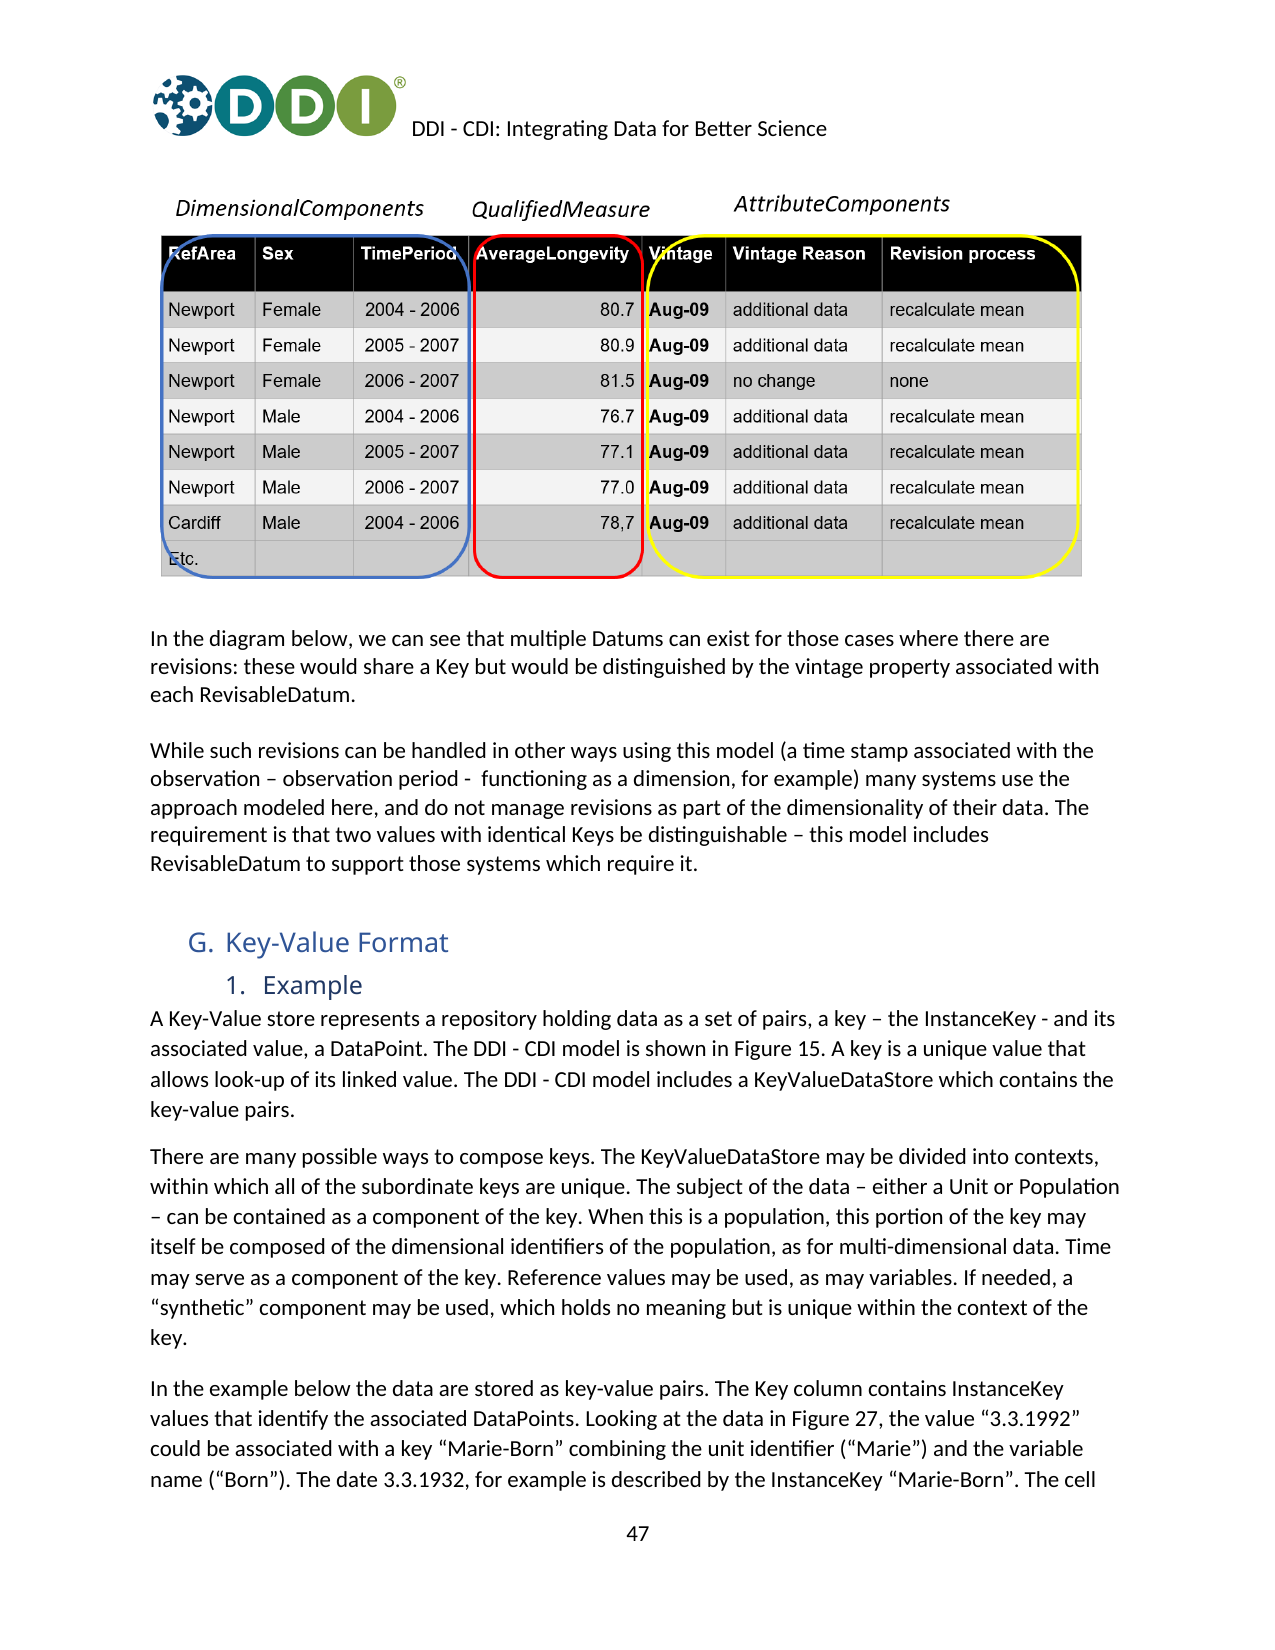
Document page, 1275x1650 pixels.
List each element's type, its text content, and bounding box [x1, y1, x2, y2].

picture [150, 170, 1091, 597]
text In the diagram below, we can see that multiple Datums can exist for those cases where there are revisions: these would share a Key but would be distinguished by the vintage property associated with each RevisableDatum. [150, 624, 1125, 708]
picture [150, 75, 407, 137]
subtitle Example [225, 967, 1125, 1002]
subtitle Key-Value Format [187, 923, 1125, 960]
text While such revisions can be handled in other ways using this model (a time stamp associated with the observation – observation period - functioning as a dimension, for example) many systems use the approach modeled here, and do not manage revisions as part of the dimensionality of their data. The requirement is that two values with identical Keys be distinguishable – this model includes RevisableDatum to support those systems which require it. [150, 737, 1125, 877]
text There are many possible ways to compose keys. The KeyValueDataStore may be divided into contexts, within which all of the subordinate keys are unique. The subject of the data – either a Unit or Population – can be contained as a component of the key. When this is a population, this portion of the key may itself be composed of the dimensional identifiers of the population, as for multi-dimensional data. Time may serve as a component of the key. Reference values may be used, as may variables. If needed, a “synthetic” component may be used, which holds no meaning but is unique within the context of the key. [150, 1142, 1125, 1351]
text A Key-Value store represents a repository holding data as a set of pairs, a key – the InstanceKey - and its associated value, a DataPoint. The DDI - CDI model is shown in Figure 15. A key is a unique value that allows look-up of its linked value. The DDI - CDI model includes a KeyValueDataStore which contains the key-value pairs. [150, 1004, 1125, 1123]
